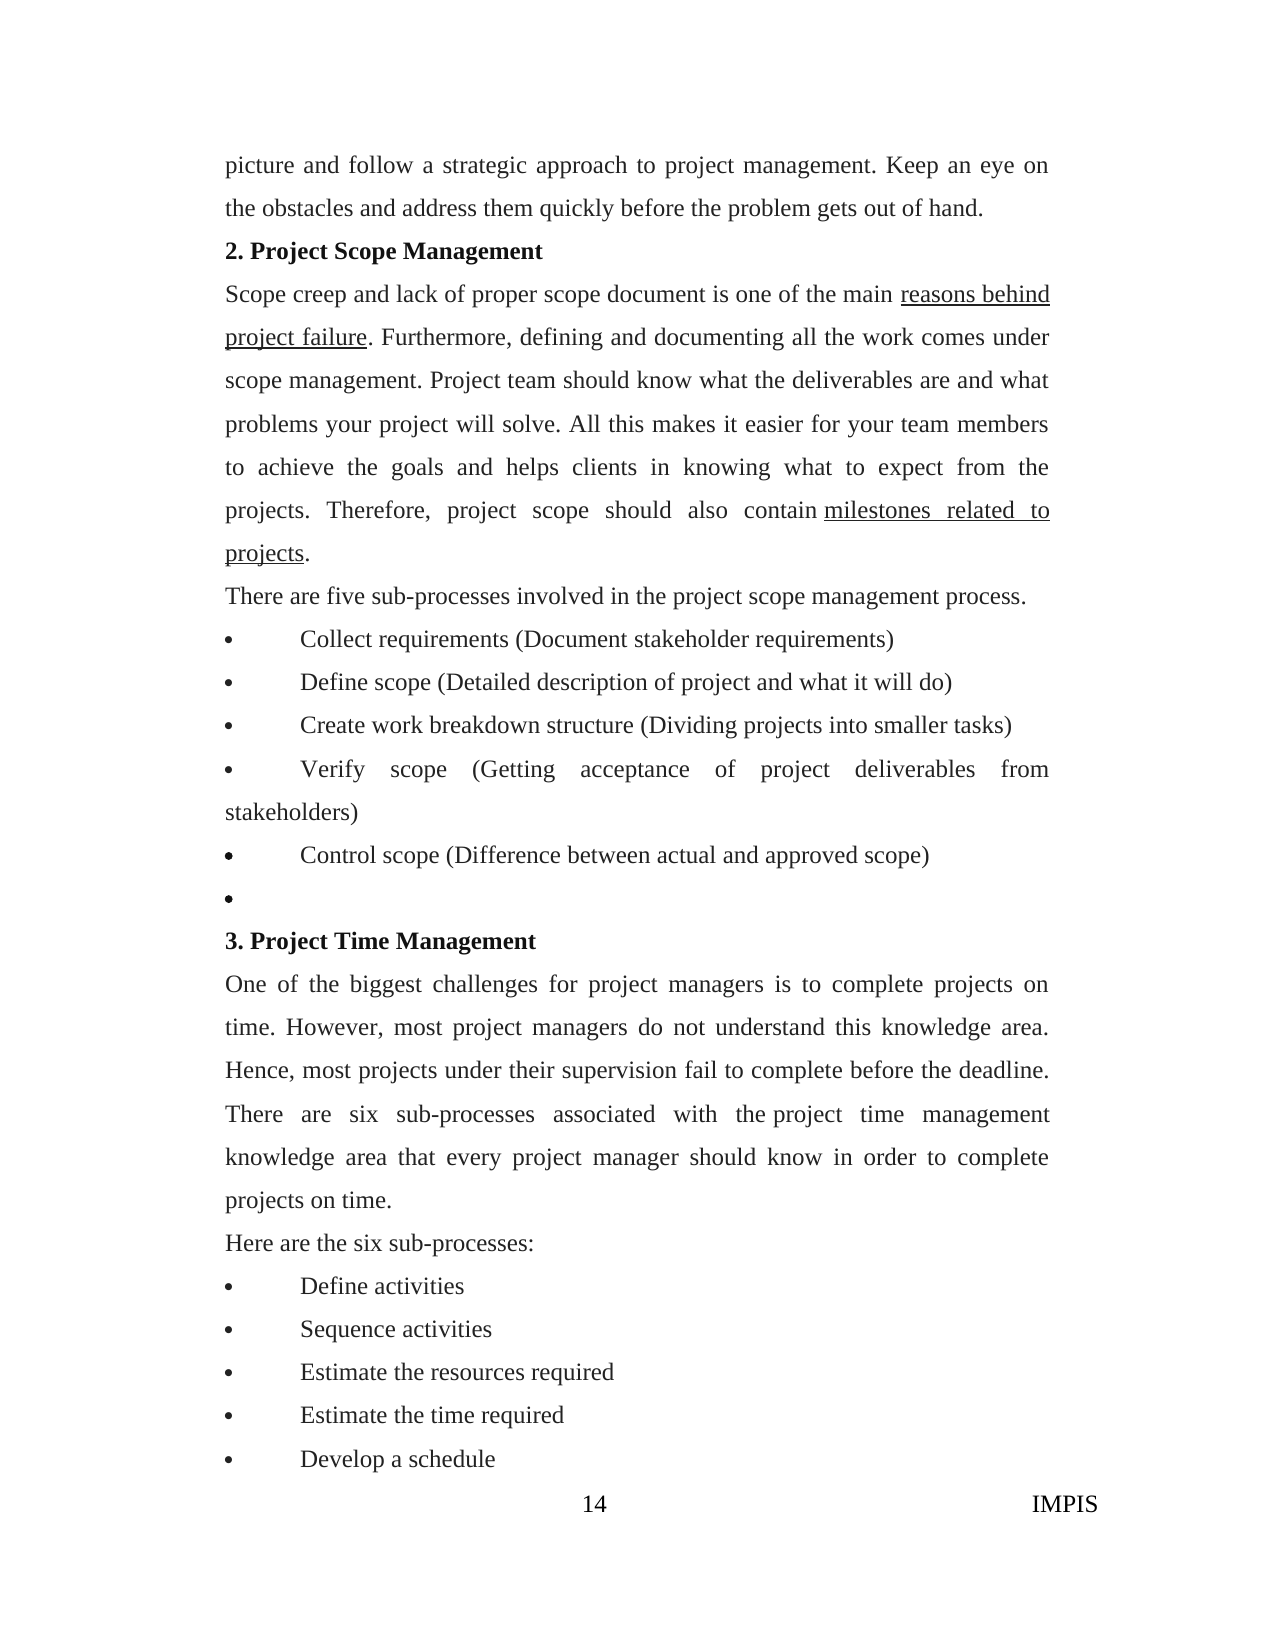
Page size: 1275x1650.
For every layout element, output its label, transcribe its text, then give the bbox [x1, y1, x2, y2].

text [225, 150, 1050, 222]
list Control scope (Difference between actual and approved scope) [225, 840, 1050, 869]
list Develop a schedule [225, 1444, 1050, 1472]
text 3. Project Time Management [225, 926, 1050, 955]
list Define activities [225, 1271, 1050, 1300]
list Verify scope (Getting acceptance of project deliverables from stakeholders) [225, 754, 1050, 826]
text 2. Project Scope Management [225, 236, 1050, 265]
text Scope creep and lack of proper scope document is one of the main reasons behind project failure. Furthermore, defining and documenting all the work comes under scope management. Project team should know what the deliverables are and what problems your project will solve. All this makes it easier for your team members to achieve the goals and helps clients in knowing what to expect from the projects. Therefore, project scope should also contain milestones related to projects. [225, 279, 1050, 567]
text One of the biggest challenges for project managers is to complete projects on time. However, most project managers do not understand this knowledge area. Hence, most projects under their supervision fail to complete before the deadline. There are six sub-processes associated with the project time management knowledge area that every project manager should know in order to complete projects on time. [225, 969, 1050, 1214]
list Estimate the resources required [225, 1357, 1050, 1386]
list Create work breakdown structure (Dividing projects into smaller tasks) [225, 711, 1050, 739]
list Define scope (Detailed description of project and what it will do) [225, 667, 1050, 696]
list Estimate the time required [225, 1401, 1050, 1429]
text Here are the six sub-processes: [225, 1228, 1050, 1257]
list Sequence activities [225, 1314, 1050, 1343]
text There are five sub-processes involved in the project scope management process. [225, 581, 1050, 610]
list Collect requirements (Document stakeholder requirements) [225, 624, 1050, 653]
